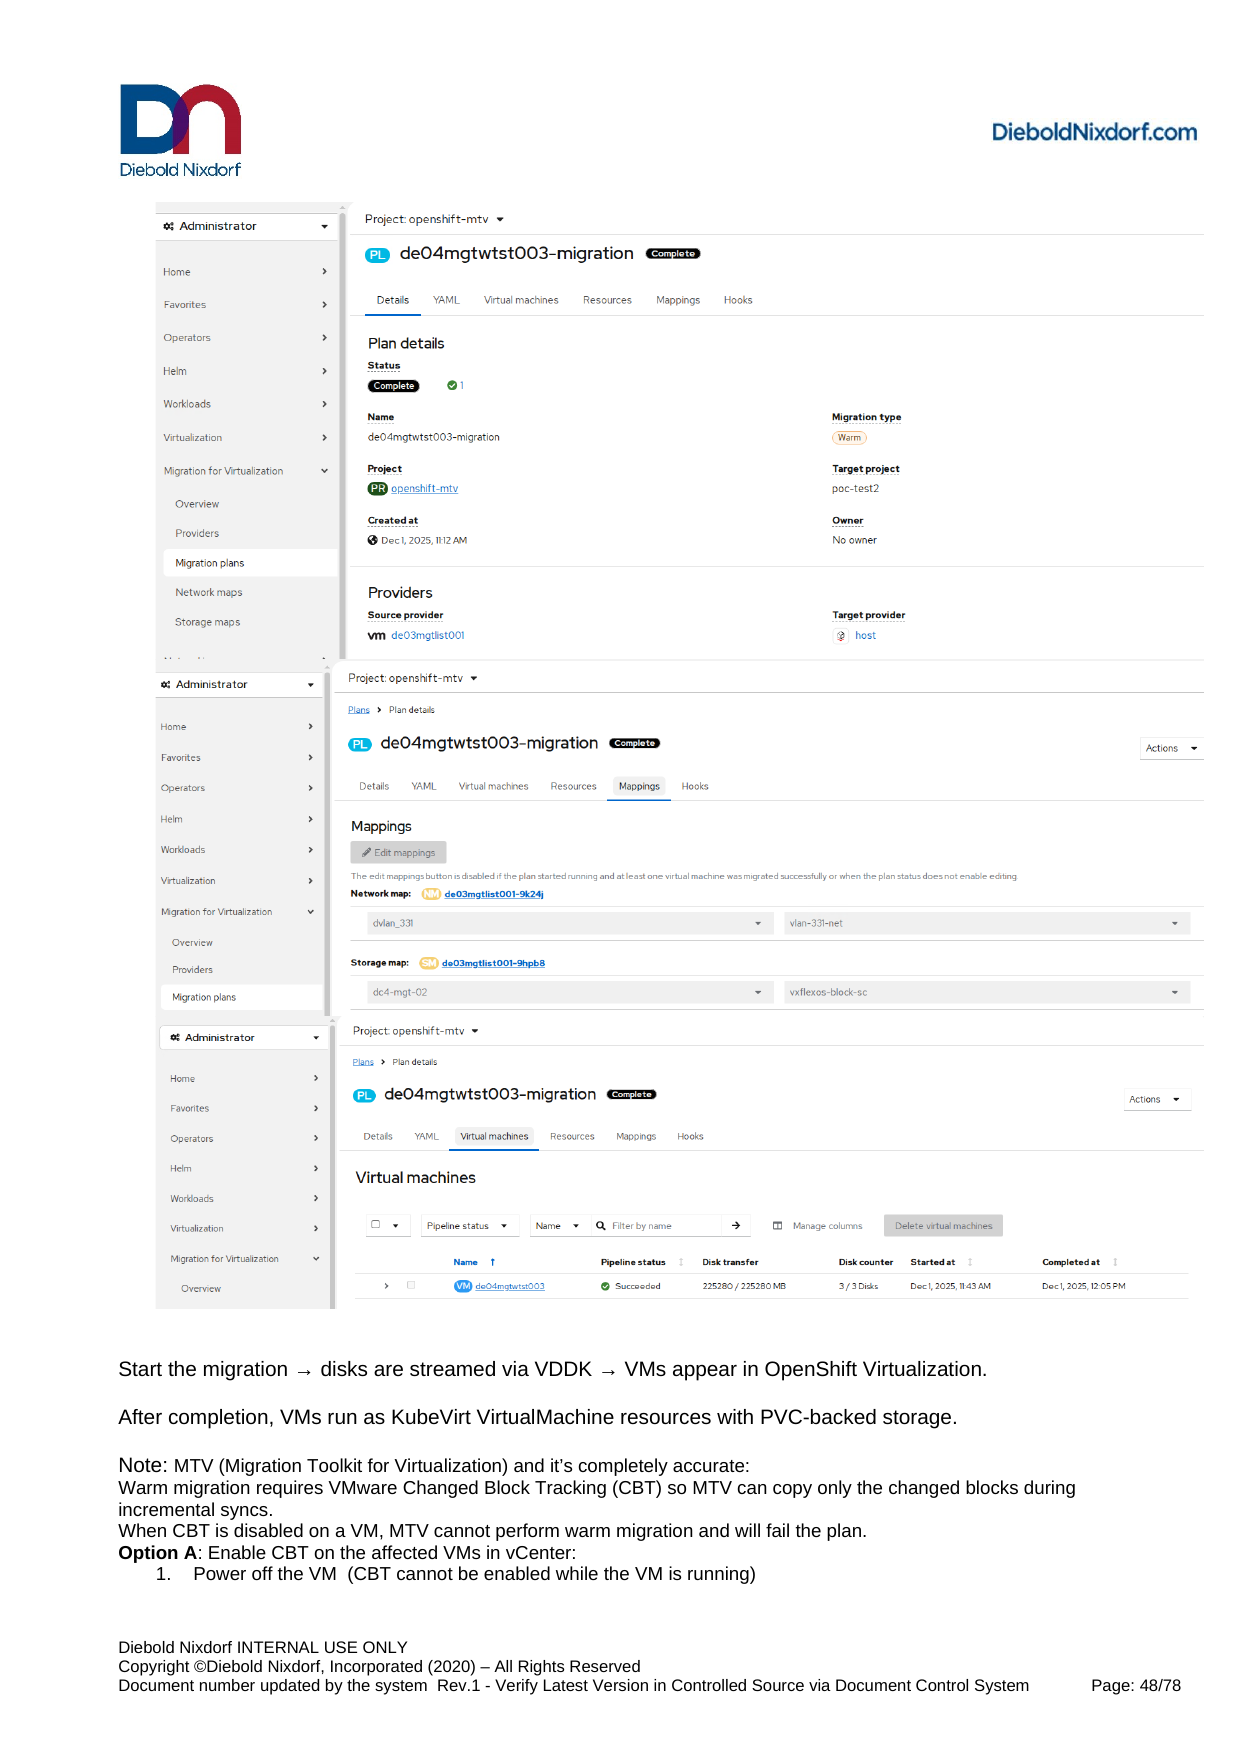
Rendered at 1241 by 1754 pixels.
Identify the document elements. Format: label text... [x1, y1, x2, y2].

picture [990, 118, 1200, 144]
text Warm migration requires VMware Changed Block Tracking (CBT) so MTV can copy only the changed blocks during incremental syncs. [118, 1477, 1166, 1520]
text When CBT is disabled on a VM, MTV cannot perform warm migration and will fail the plan. Option A: Enable CBT on the affected VMs in vCenter: [118, 1520, 1166, 1563]
text After completion, VMs run as KubeVirt VirtualMachine resources with PVC-backed storage. [118, 1405, 1166, 1429]
text Start the migration → disks are streamed via VDDK → VMs appear in OpenShift Virtualization. [118, 1357, 1166, 1381]
picture [155, 202, 1204, 1309]
picture [118, 83, 242, 179]
text Note: MTV (Migration Toolkit for Virtualization) and it’s completely accurate: [118, 1453, 1166, 1477]
list Power off the VM (CBT cannot be enabled while the VM is running) [156, 1563, 1166, 1584]
